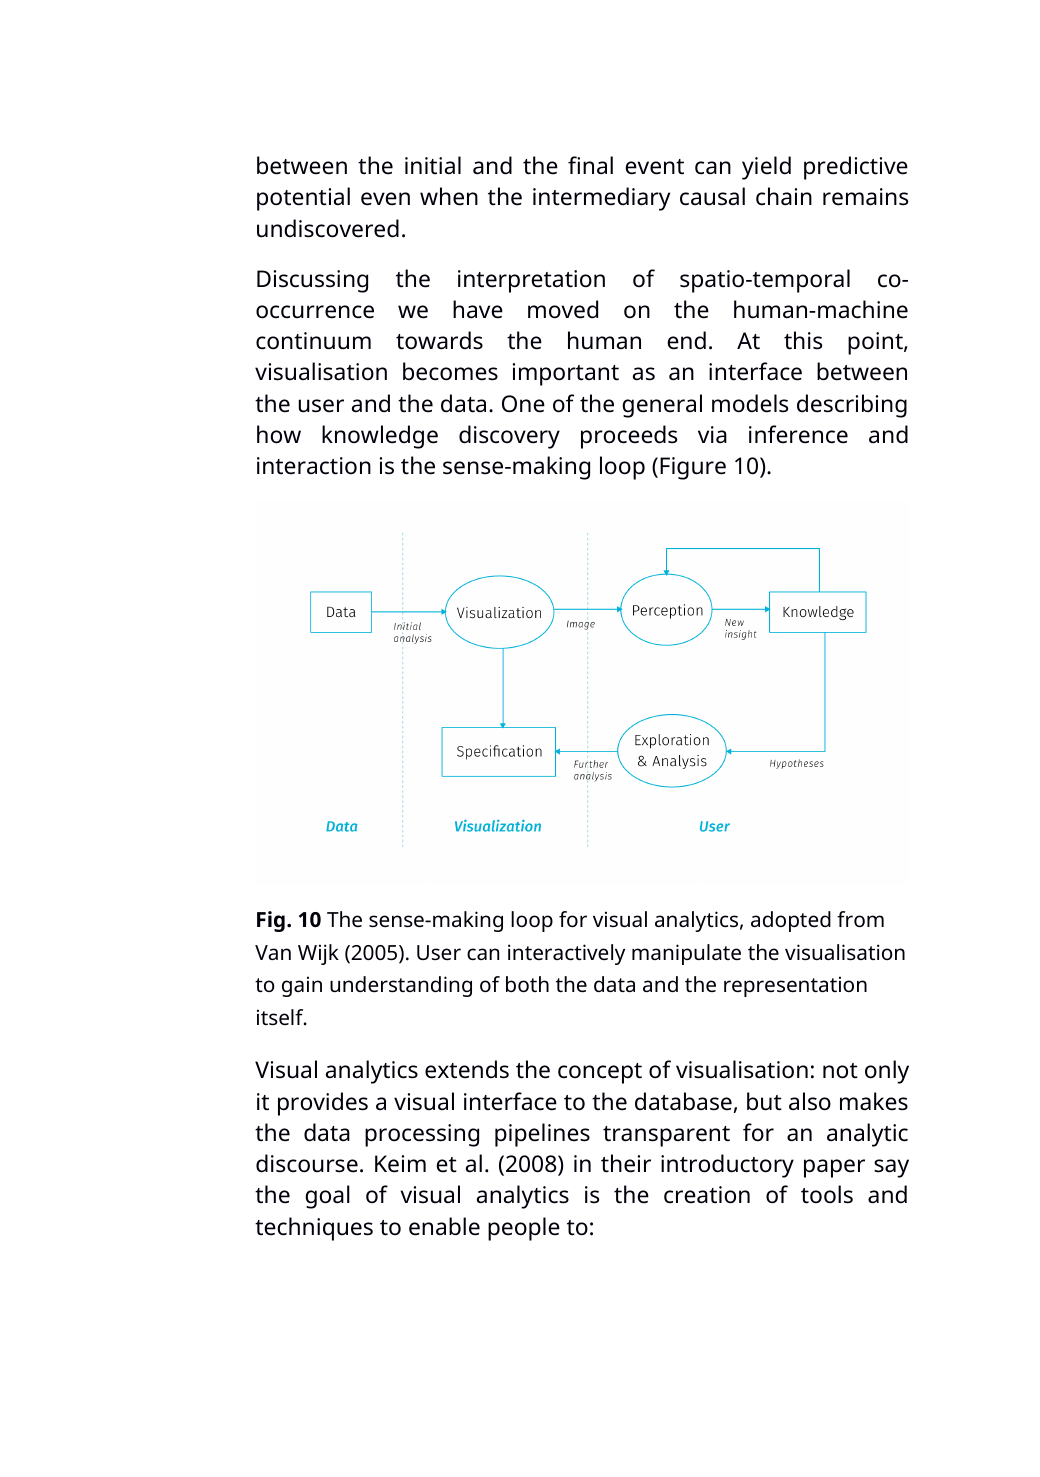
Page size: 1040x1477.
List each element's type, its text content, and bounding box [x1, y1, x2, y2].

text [255, 150, 910, 244]
text Visual analytics extends the concept of visualisation: not only it provides a visual interface to the database, but also makes the data processing pipelines transparent for an analytic discourse. Keim et al. (2008) in their introductory paper say the goal of visual analytics is the creation of tools and techniques to enable people to: [255, 1054, 910, 1242]
text Fig. 10 The sense-making loop for visual analytics, adopted from Van Wijk (2005). User can interactively manipulate the visualisation to gain understanding of both the data and the representation itself. [255, 905, 910, 1031]
picture [255, 500, 910, 885]
text Discussing the interpretation of spatio-temporal co-occurrence we have moved on the human-machine continuum towards the human end. At this point, visualisation becomes important as an interface between the user and the data. One of the general models describing how knowledge discovery proceeds via inference and interaction is the sense-making loop (Figure 10). [255, 262, 910, 481]
